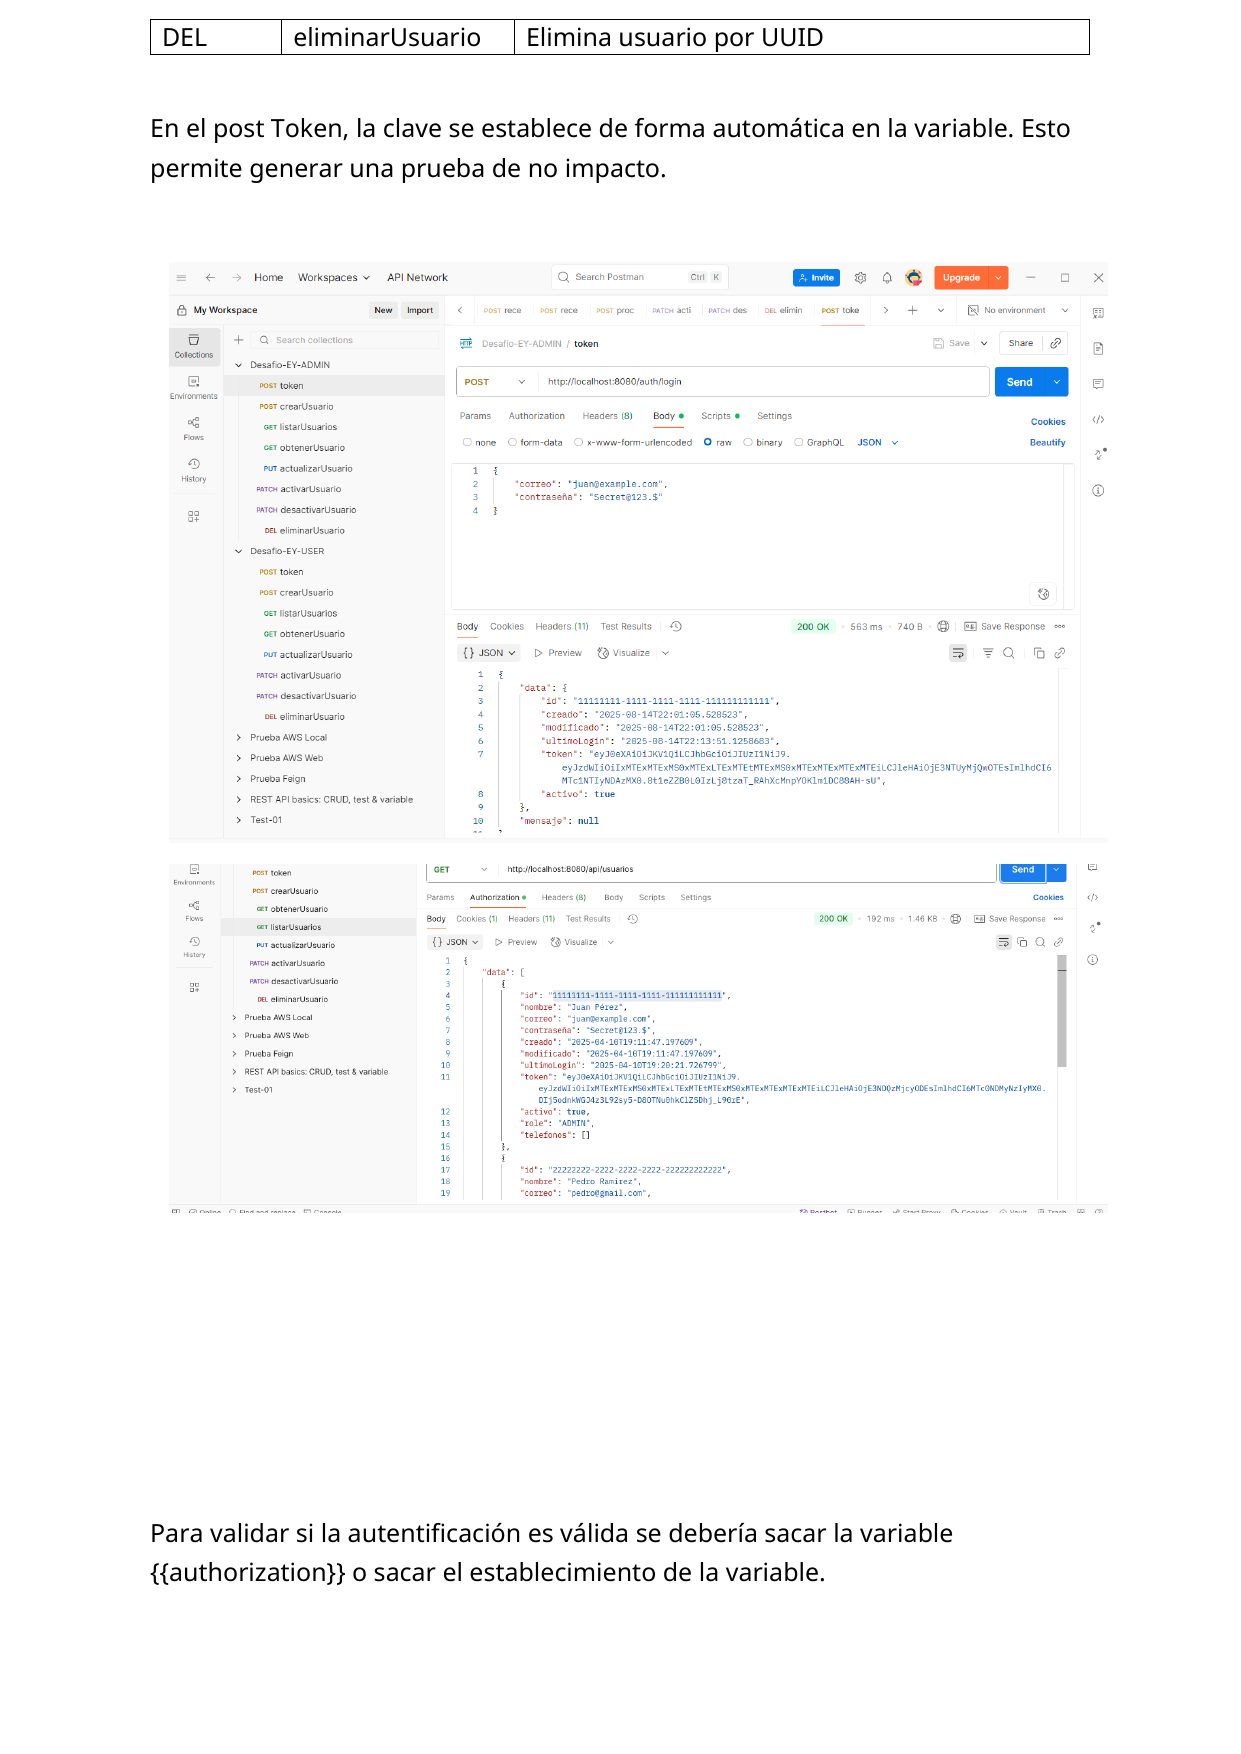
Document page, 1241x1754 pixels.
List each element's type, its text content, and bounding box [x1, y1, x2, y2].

table_cell Elimina usuario por UUID [515, 20, 1089, 54]
table_cell eliminarUsuario [282, 20, 514, 54]
text Para validar si la autentificación es válida se debería sacar la variable {{authorization}} o sacar el establecimiento de la variable. [150, 1515, 1090, 1589]
text En el post Token, la clave se establece de forma automática en la variable. Esto permite generar una prueba de no impacto. [150, 111, 1090, 184]
table_cell DEL [151, 20, 281, 54]
